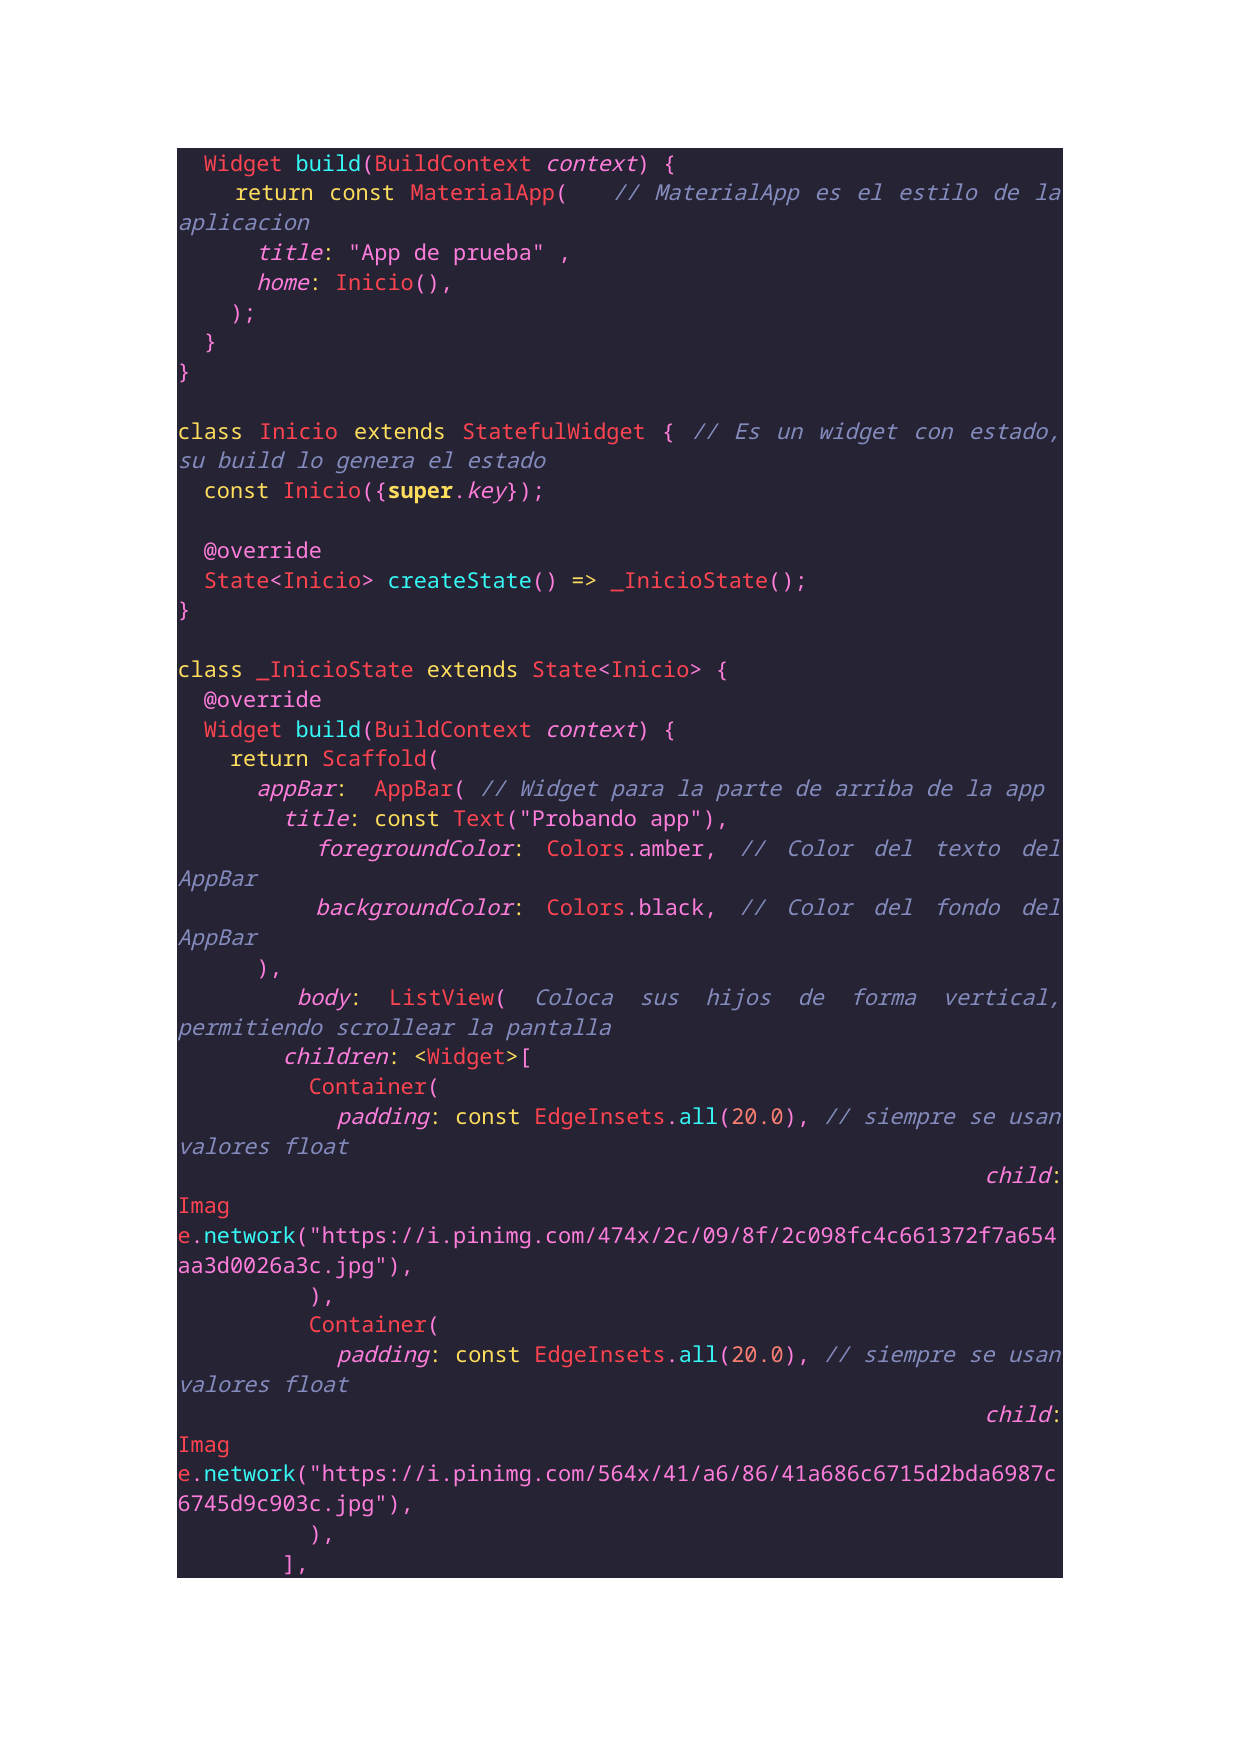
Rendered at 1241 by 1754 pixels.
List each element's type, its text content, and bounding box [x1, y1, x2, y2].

text home: Inicio(), [177, 267, 1063, 297]
text child: Image.network("https://i.pinimg.com/474x/2c/09/8f/2c098fc4c661372f7a654aa3d0026a3c.jpg"), [177, 1161, 1063, 1280]
text ); [177, 297, 1063, 326]
text const Inicio({super.key}); [177, 475, 1063, 505]
text } [177, 356, 1063, 386]
text foregroundColor: Colors.amber, // Color del texto del AppBar [177, 833, 1063, 892]
text Container( [177, 1309, 1063, 1339]
text ), [177, 1280, 1063, 1309]
text Widget build(BuildContext context) { [177, 714, 1063, 743]
text } [177, 326, 1063, 356]
text @override [177, 684, 1063, 714]
text appBar: AppBar( // Widget para la parte de arriba de la app [177, 773, 1063, 803]
text ), [177, 952, 1063, 982]
text backgroundColor: Colors.black, // Color del fondo del AppBar [177, 892, 1063, 952]
text padding: const EdgeInsets.all(20.0), // siempre se usan valores float [177, 1101, 1063, 1161]
text State<Inicio> createState() => _InicioState(); [177, 565, 1063, 594]
text ], [177, 1548, 1063, 1578]
text return const MaterialApp( // MaterialApp es el estilo de la aplicacion [177, 177, 1063, 237]
text child: Image.network("https://i.pinimg.com/564x/41/a6/86/41a686c6715d2bda6987c6745d9c903c.jpg"), [177, 1399, 1063, 1518]
text return Scaffold( [177, 743, 1063, 773]
text } [177, 594, 1063, 624]
text Widget build(BuildContext context) { [177, 148, 1063, 177]
text @override [177, 535, 1063, 565]
text padding: const EdgeInsets.all(20.0), // siempre se usan valores float [177, 1339, 1063, 1399]
text title: const Text("Probando app"), [177, 803, 1063, 833]
text class _InicioState extends State<Inicio> { [177, 654, 1063, 684]
text ), [177, 1518, 1063, 1548]
text class Inicio extends StatefulWidget { // Es un widget con estado, su build lo genera el estado [177, 416, 1063, 475]
text Container( [177, 1071, 1063, 1101]
text body: ListView( Coloca sus hijos de forma vertical, permitiendo scrollear la pantalla [177, 982, 1063, 1041]
text title: "App de prueba" , [177, 237, 1063, 267]
text children: <Widget>[ [177, 1041, 1063, 1071]
